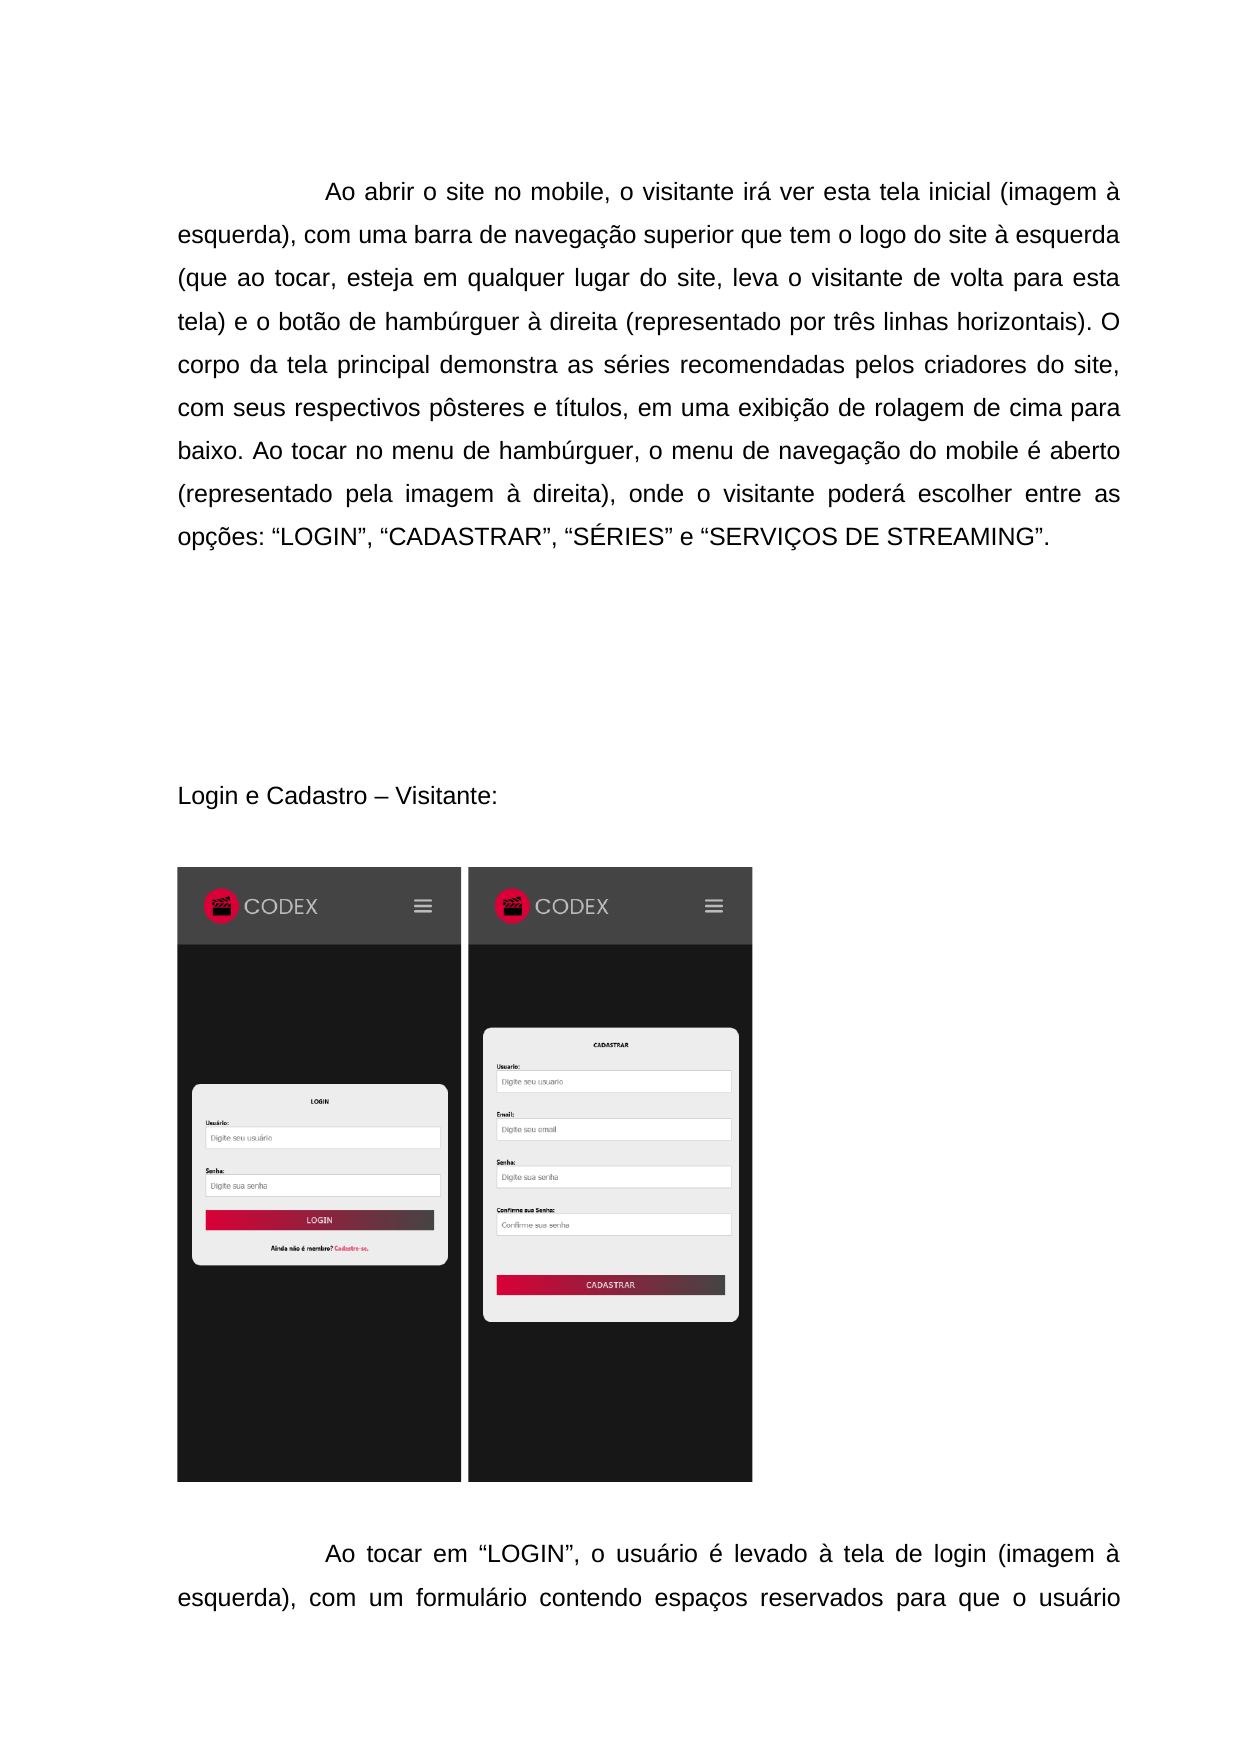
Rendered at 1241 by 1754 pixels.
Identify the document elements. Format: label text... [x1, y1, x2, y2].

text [177, 1539, 1122, 1611]
picture [177, 867, 462, 1482]
picture [468, 867, 753, 1482]
text Login e Cadastro – Visitante: [177, 781, 1122, 810]
text Ao abrir o site no mobile, o visitante irá ver esta tela inicial (imagem à esquerda), com uma barra de navegação superior que tem o logo do site à esquerda (que ao tocar, esteja em qualquer lugar do site, leva o visitante de volta para esta tela) e o botão de hambúrguer à direita (representado por três linhas horizontais). O corpo da tela principal demonstra as séries recomendadas pelos criadores do site, com seus respectivos pôsteres e títulos, em uma exibição de rolagem de cima para baixo. Ao tocar no menu de hambúrguer, o menu de navegação do mobile é aberto (representado pela imagem à direita), onde o visitante poderá escolher entre as opções: “LOGIN”, “CADASTRAR”, “SÉRIES” e “SERVIÇOS DE STREAMING”. [177, 177, 1122, 551]
